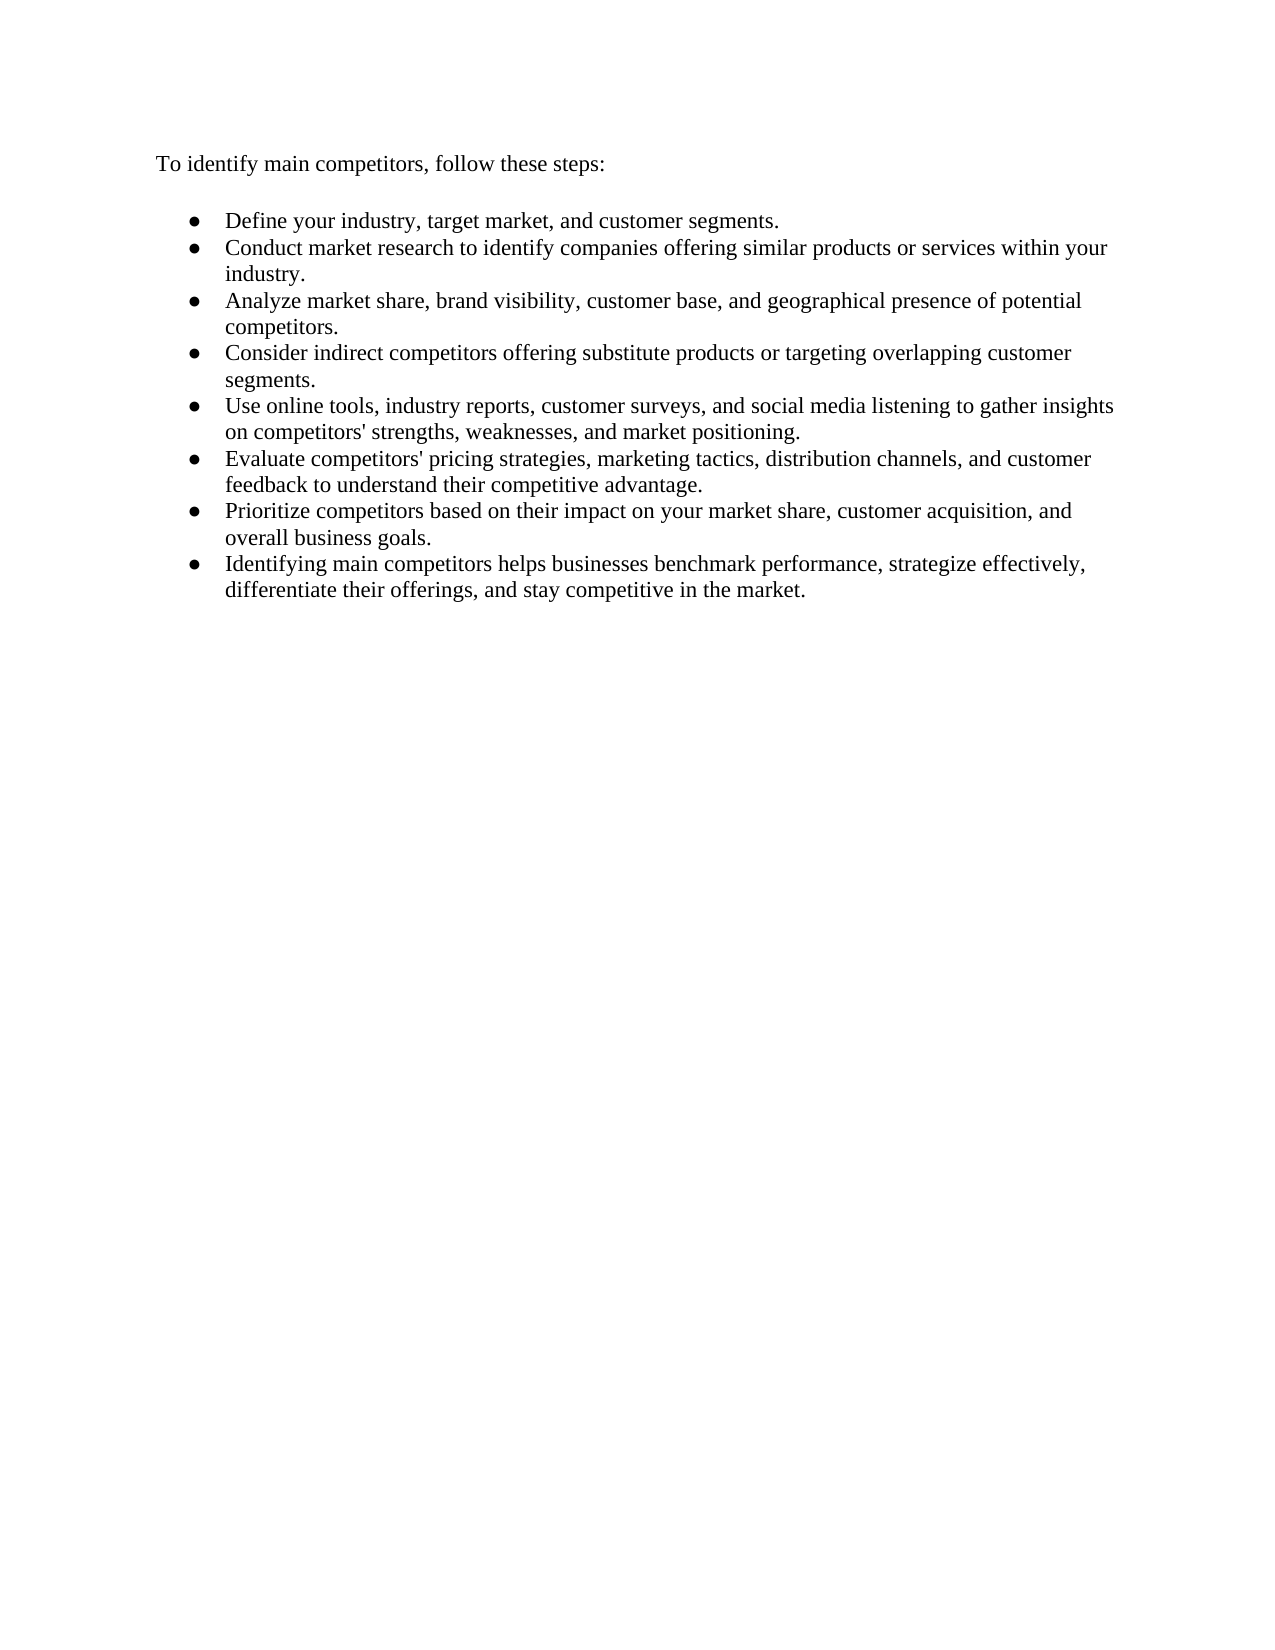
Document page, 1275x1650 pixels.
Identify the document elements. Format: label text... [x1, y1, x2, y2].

list Conduct market research to identify companies offering similar products or services within your industry. [187, 234, 1125, 287]
list Prioritize competitors based on their impact on your market share, customer acquisition, and overall business goals. [187, 497, 1125, 550]
list Use online tools, industry reports, customer surveys, and social media listening to gather insights on competitors' strengths, weaknesses, and market positioning. [187, 392, 1125, 445]
text To identify main competitors, follow these steps: [150, 150, 1125, 176]
list Define your industry, target market, and customer segments. [187, 208, 1125, 234]
list Consider indirect competitors offering substitute products or targeting overlapping customer segments. [187, 339, 1125, 392]
list Evaluate competitors' pricing strategies, marketing tactics, distribution channels, and customer feedback to understand their competitive advantage. [187, 445, 1125, 497]
list Analyze market share, brand visibility, customer base, and geographical presence of potential competitors. [187, 287, 1125, 339]
list Identifying main competitors helps businesses benchmark performance, strategize effectively, differentiate their offerings, and stay competitive in the market. [187, 550, 1125, 603]
